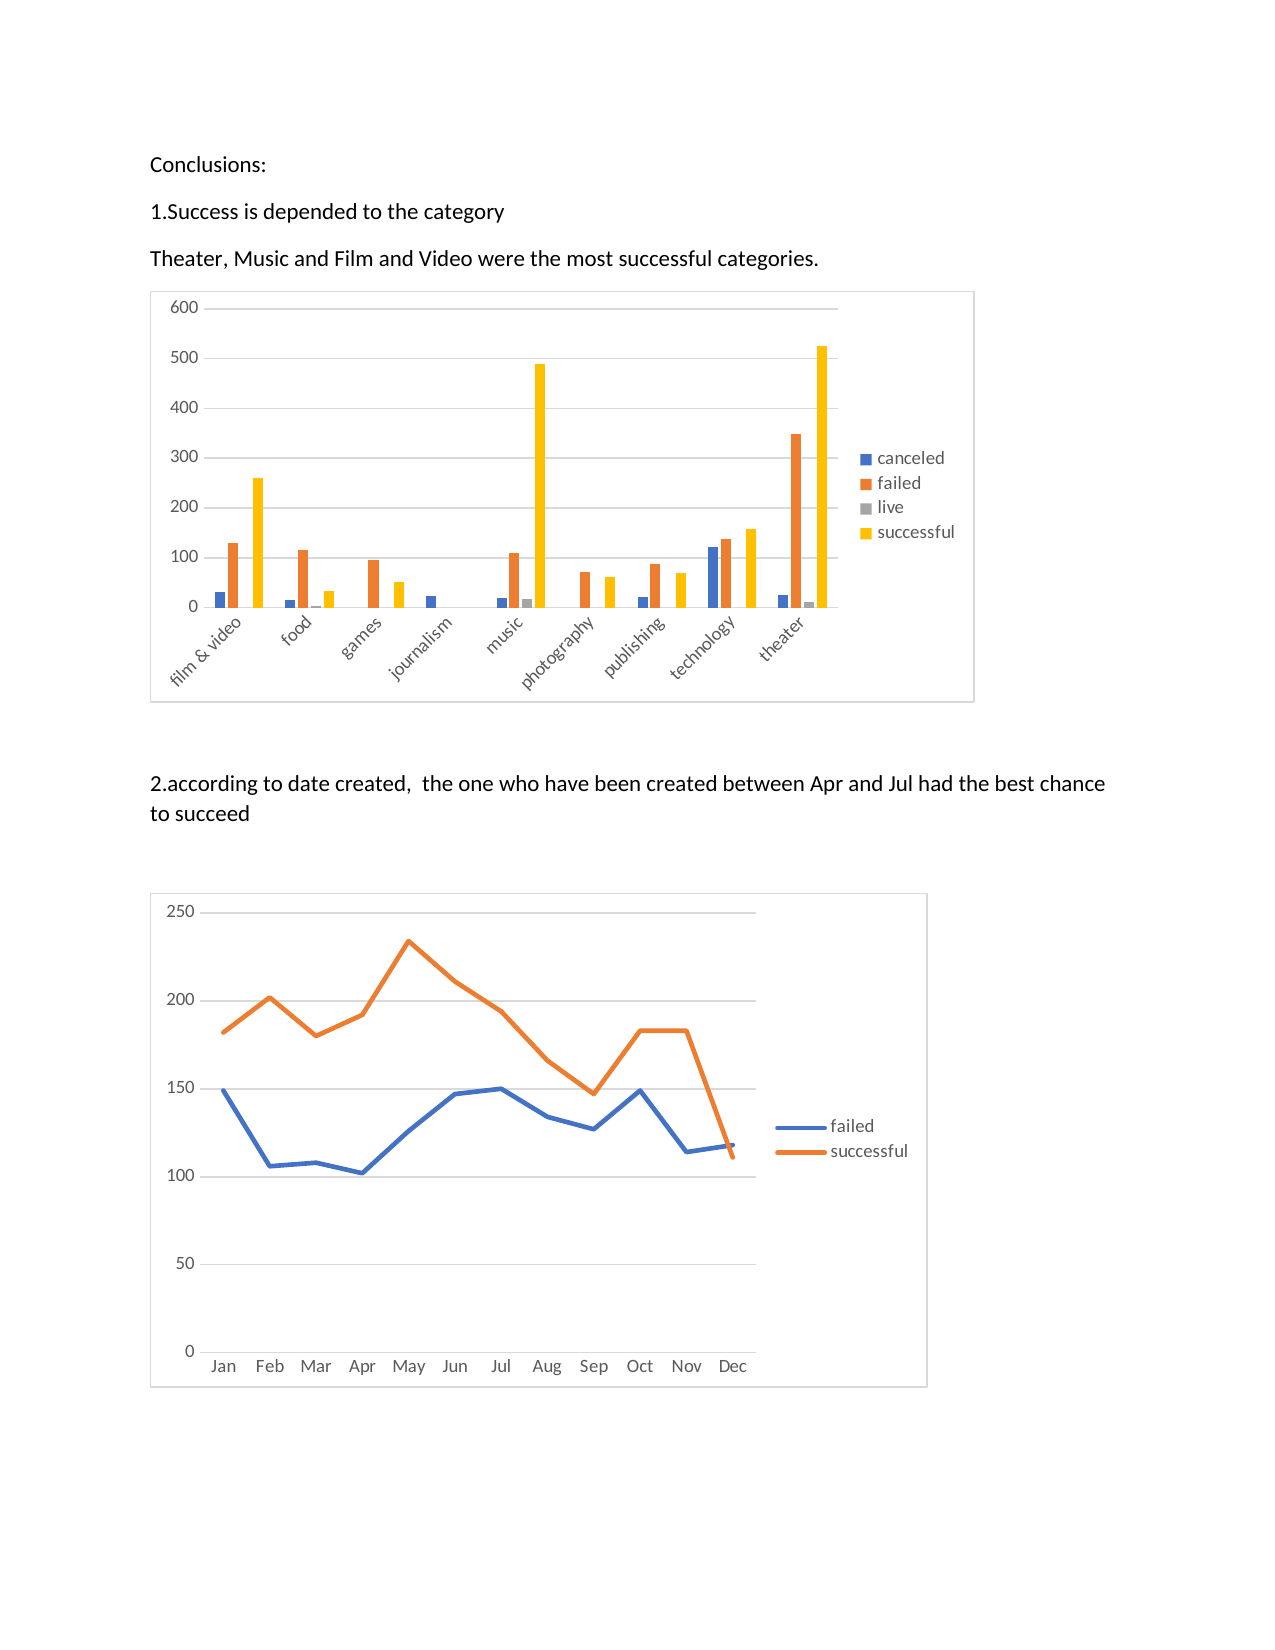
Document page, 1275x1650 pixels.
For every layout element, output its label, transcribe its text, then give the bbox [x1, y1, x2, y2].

text Theater, Music and Film and Video were the most successful categories. [150, 244, 1125, 272]
text 2.according to date created, the one who have been created between Apr and Jul had the best chance to succeed [150, 769, 1125, 827]
text Conclusions: [150, 150, 1125, 178]
text 1.Success is depended to the category [150, 197, 1125, 225]
